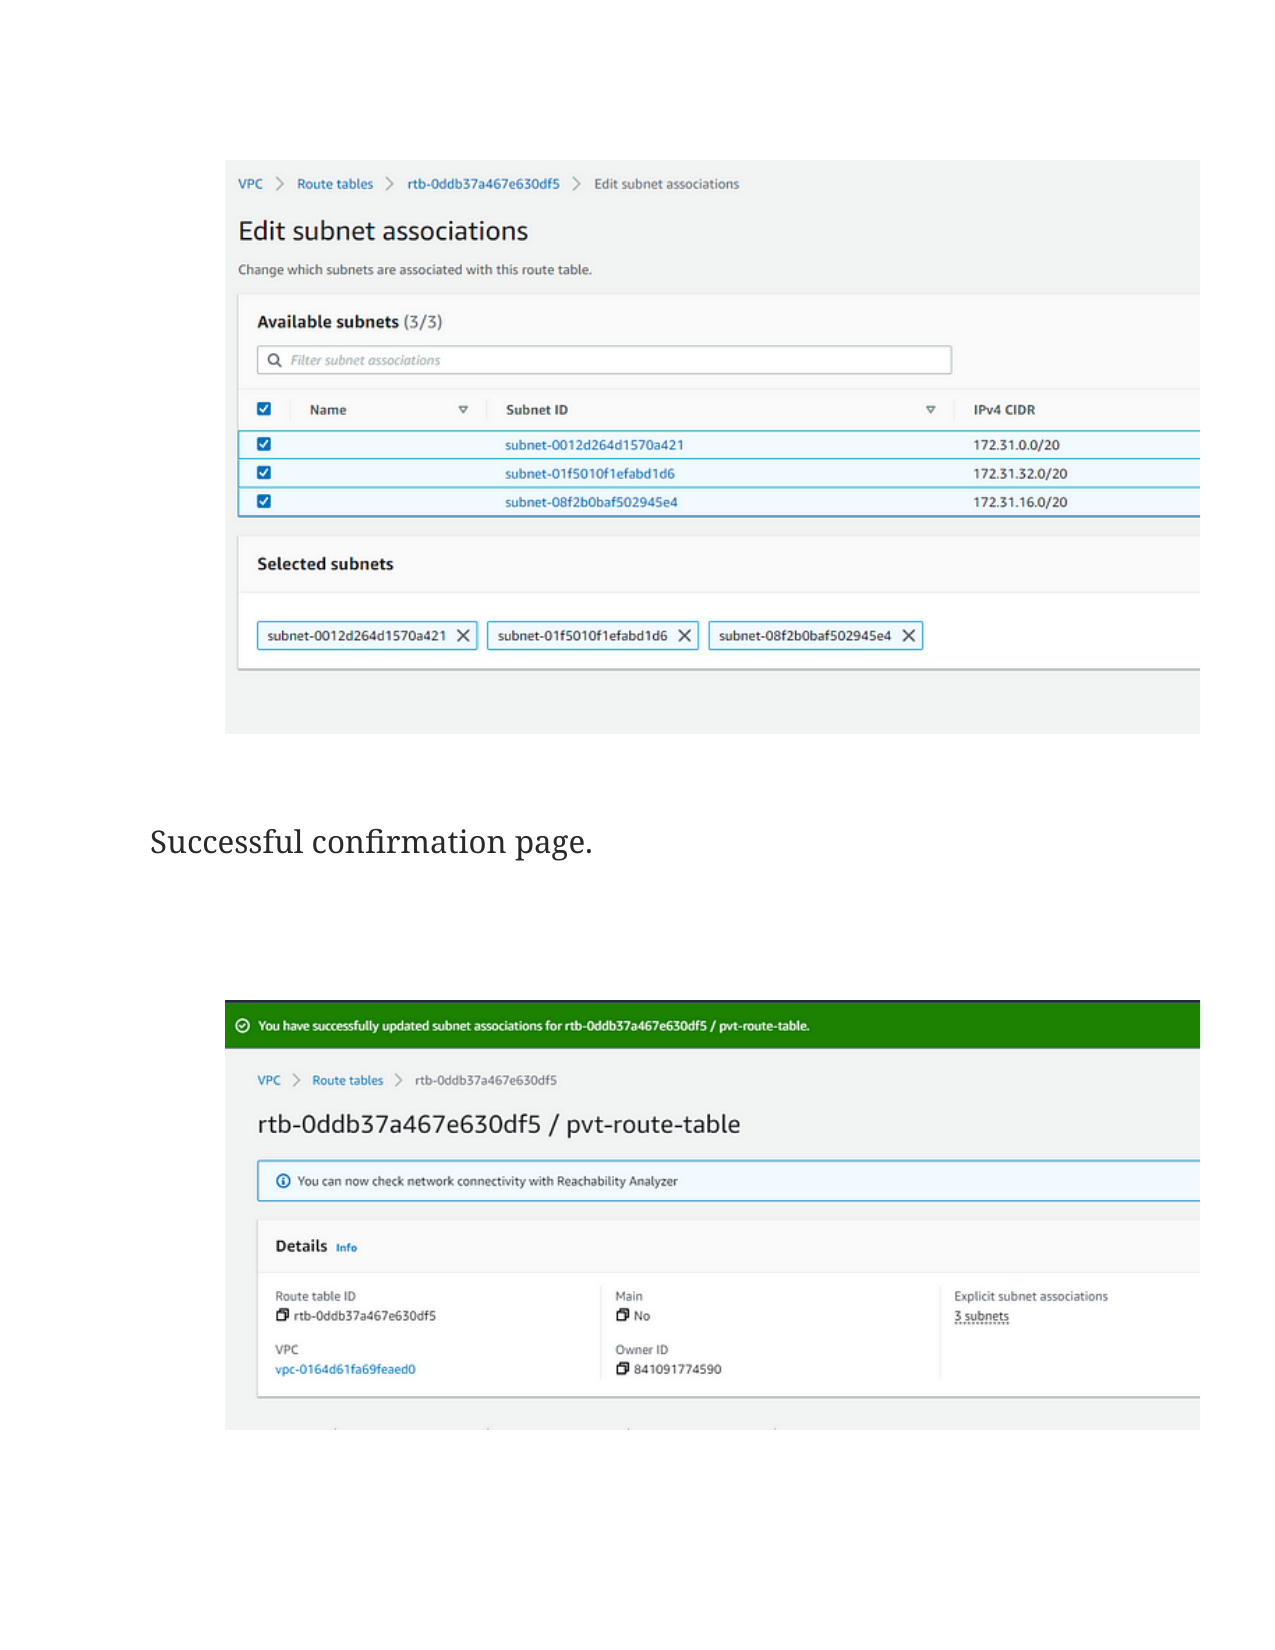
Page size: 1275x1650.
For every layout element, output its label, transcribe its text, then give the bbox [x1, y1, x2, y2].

picture [225, 160, 1200, 734]
picture [225, 1000, 1200, 1430]
text Successful confirmation page. [150, 820, 1125, 863]
